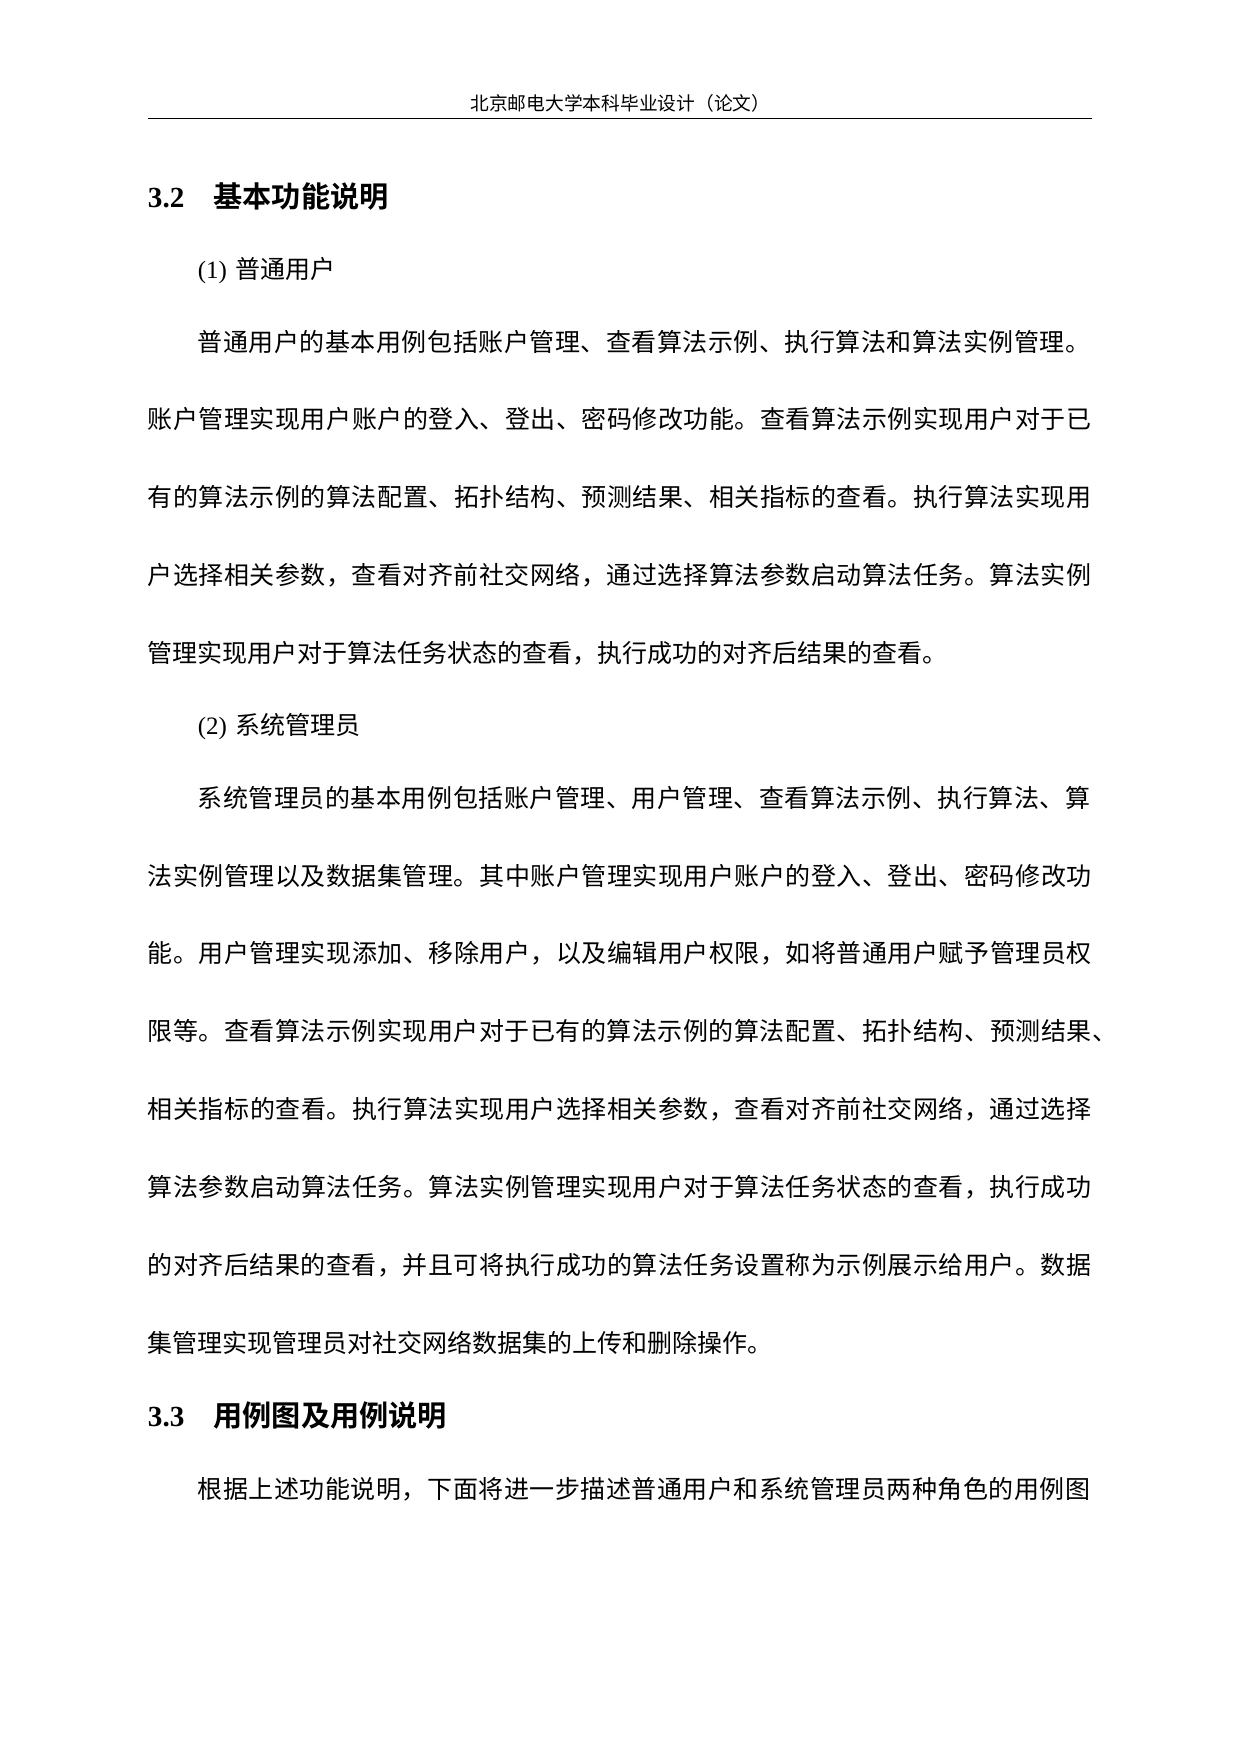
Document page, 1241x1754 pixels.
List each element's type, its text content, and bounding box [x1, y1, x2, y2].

text 3.2 基本功能说明 [148, 162, 1092, 227]
list 普通用户 [148, 235, 1092, 300]
text 系统管理员的基本用例包括账户管理、用户管理、查看算法示例、执行算法、算法实例管理以及数据集管理。其中账户管理实现用户账户的登入、登出、密码修改功能。用户管理实现添加、移除用户，以及编辑用户权限，如将普通用户赋予管理员权限等。查看算法示例实现用户对于已有的算法示例的算法配置、拓扑结构、预测结果、相关指标的查看。执行算法实现用户选择相关参数，查看对齐前社交网络，通过选择算法参数启动算法任务。算法实例管理实现用户对于算法任务状态的查看，执行成功的对齐后结果的查看，并且可将执行成功的算法任务设置称为示例展示给用户。数据集管理实现管理员对社交网络数据集的上传和删除操作。 [148, 764, 1092, 1374]
text 3.3 用例图及用例说明 [148, 1381, 1092, 1446]
list 系统管理员 [148, 691, 1092, 756]
text 普通用户的基本用例包括账户管理、查看算法示例、执行算法和算法实例管理。账户管理实现用户账户的登入、登出、密码修改功能。查看算法示例实现用户对于已有的算法示例的算法配置、拓扑结构、预测结果、相关指标的查看。执行算法实现用户选择相关参数，查看对齐前社交网络，通过选择算法参数启动算法任务。算法实例管理实现用户对于算法任务状态的查看，执行成功的对齐后结果的查看。 [148, 308, 1092, 684]
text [148, 1455, 1092, 1520]
